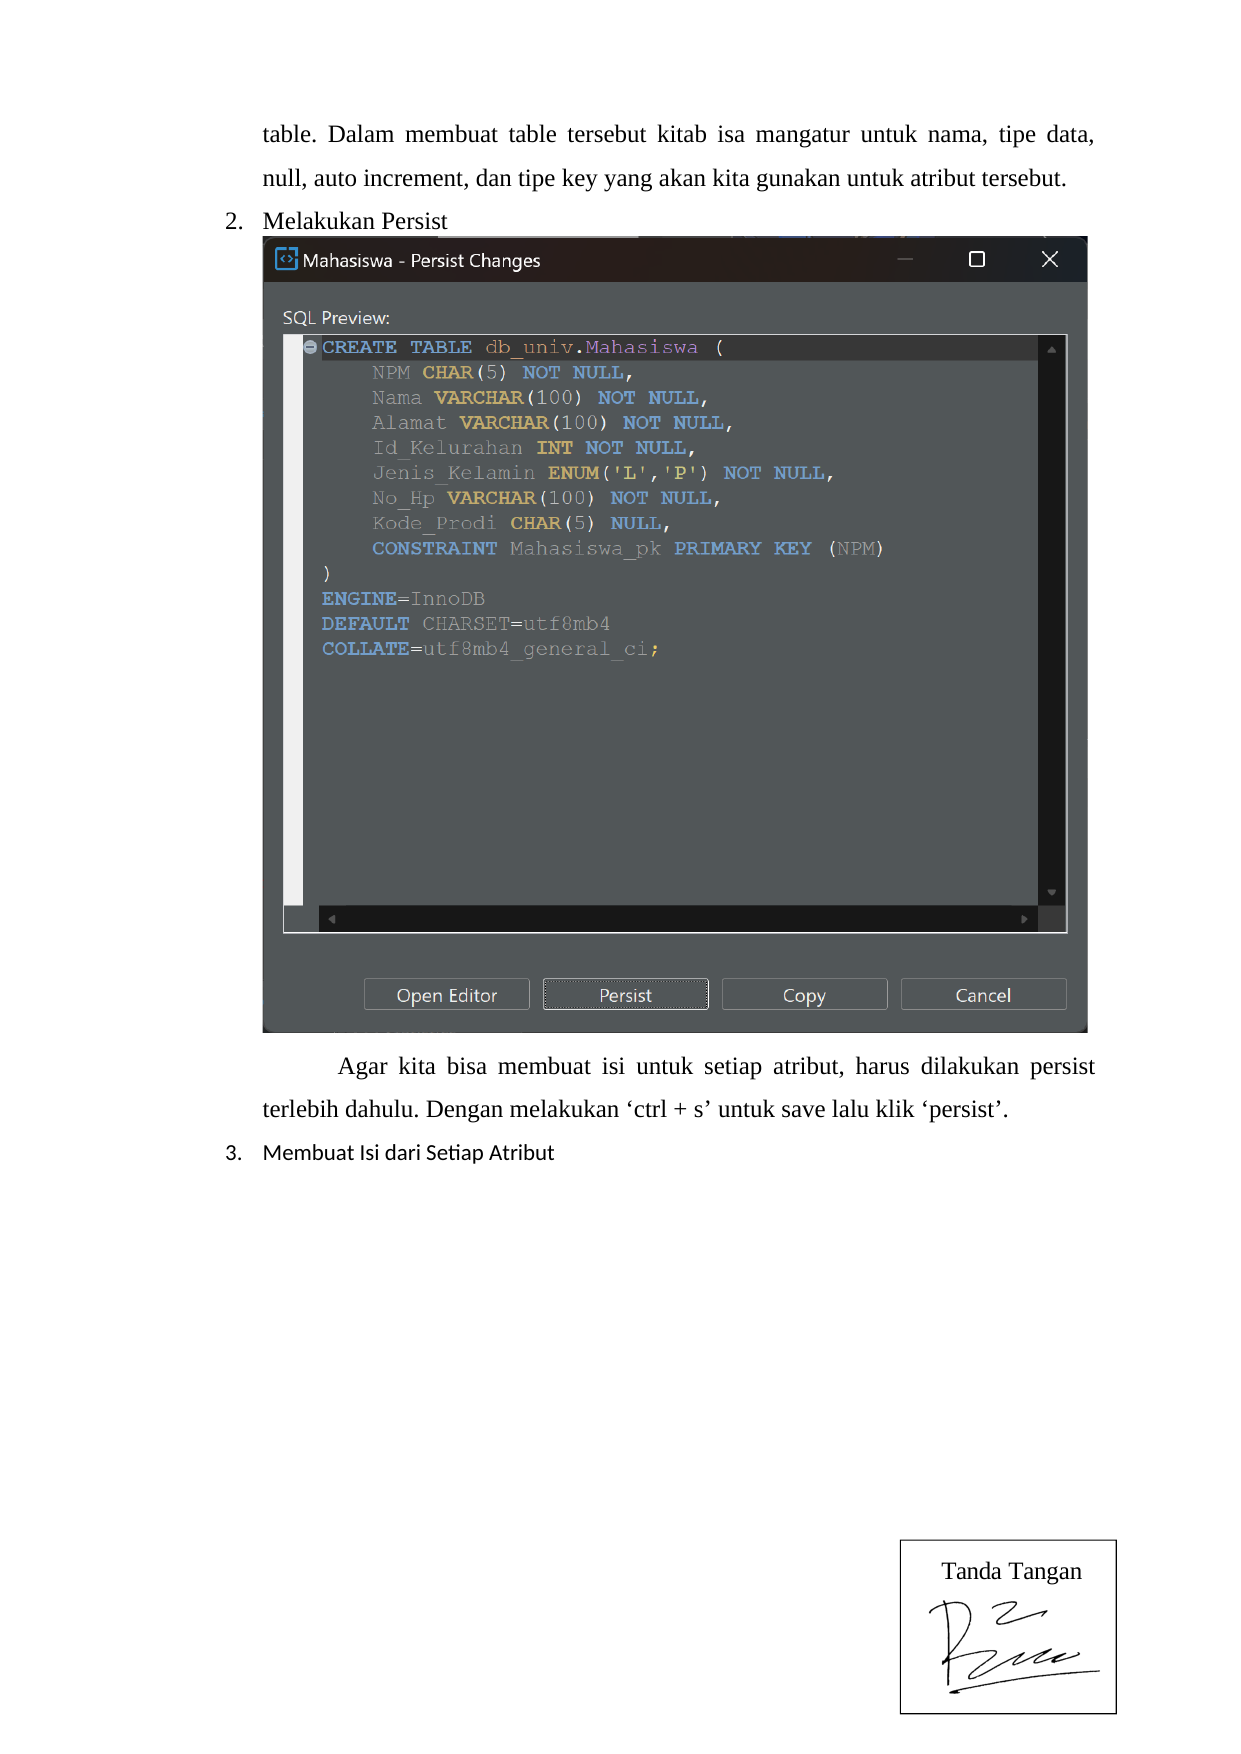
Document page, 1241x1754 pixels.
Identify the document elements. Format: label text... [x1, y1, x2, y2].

picture [262, 236, 1088, 1033]
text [262, 119, 1096, 191]
list Membuat Isi dari Setiap Atribut [225, 1138, 1096, 1166]
list Melakukan Persist [225, 206, 1096, 234]
text Agar kita bisa membuat isi untuk setiap atribut, harus dilakukan persist terlebih dahulu. Dengan melakukan ‘ctrl + s’ untuk save lalu klik ‘persist’. [262, 1051, 1096, 1123]
